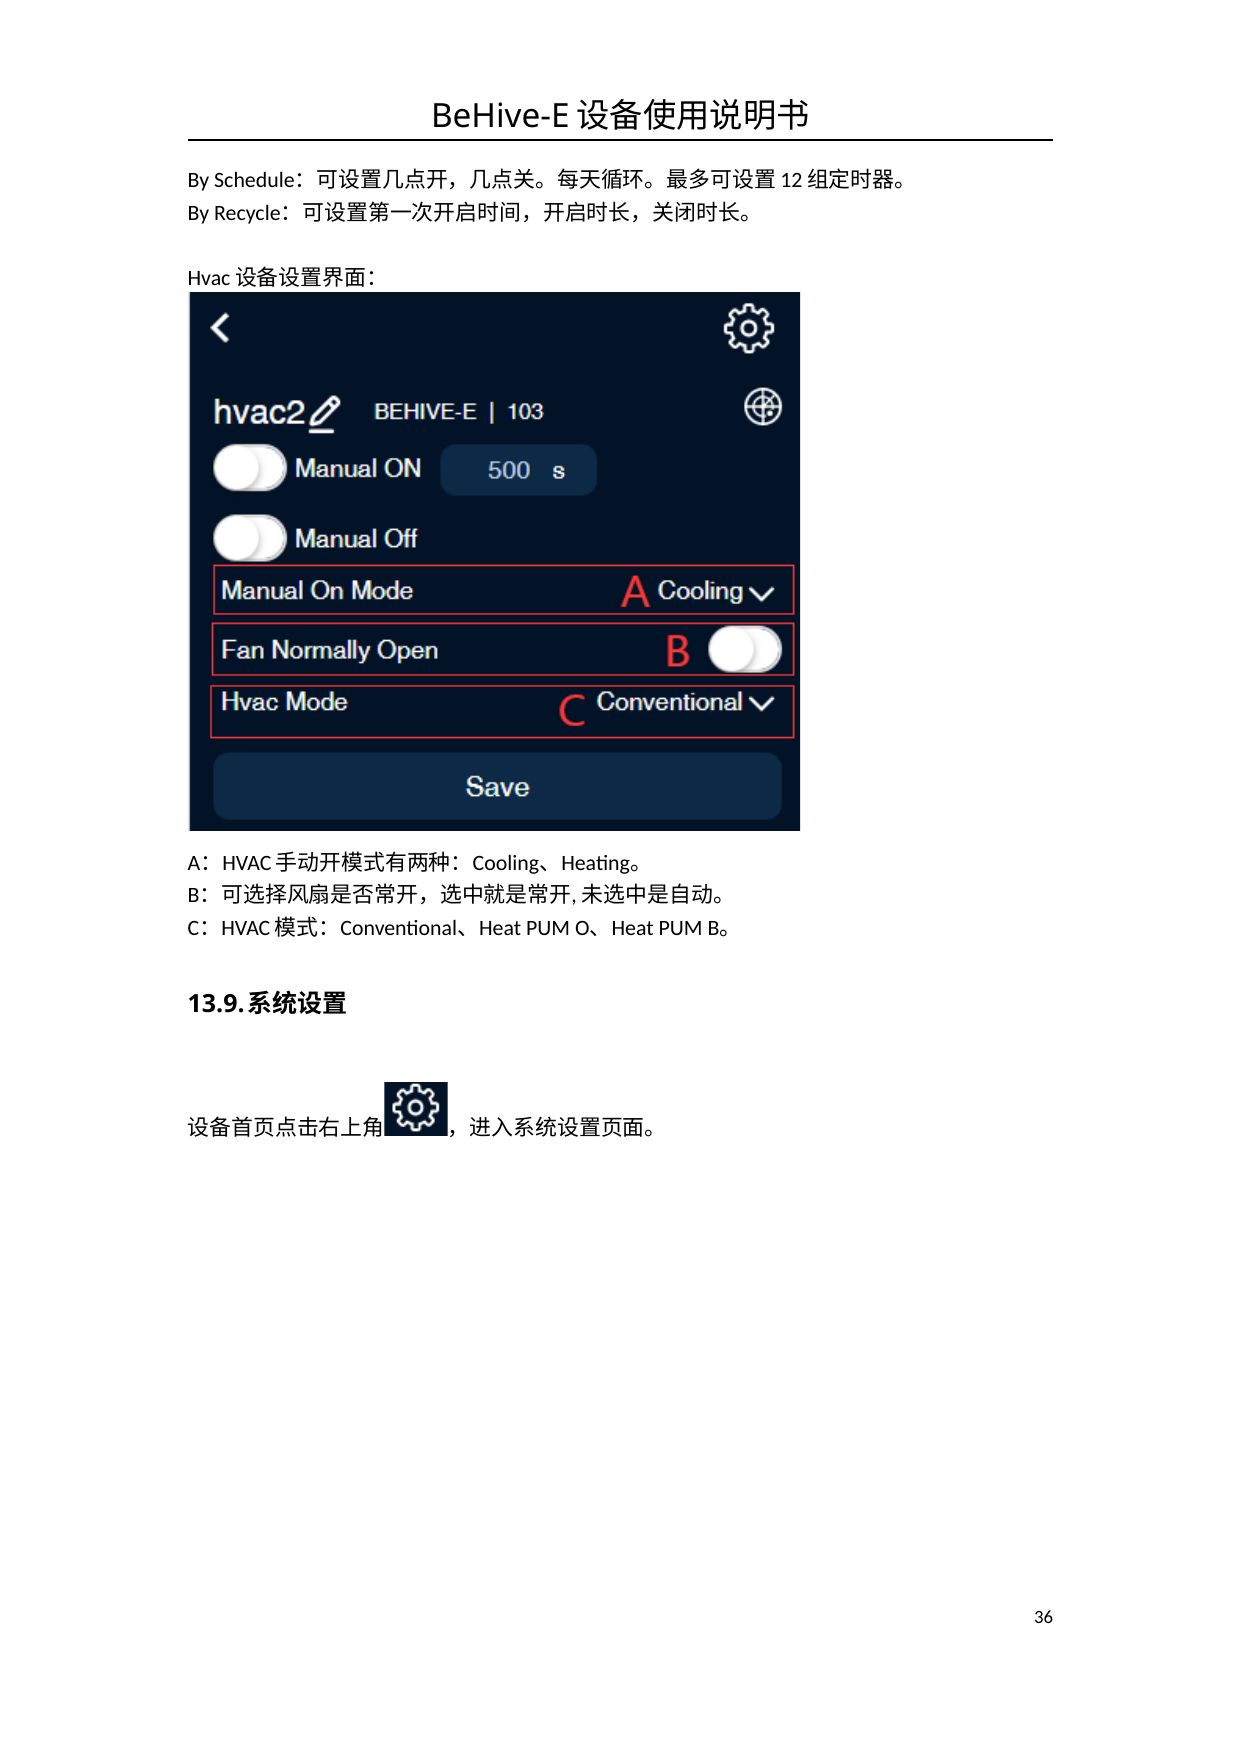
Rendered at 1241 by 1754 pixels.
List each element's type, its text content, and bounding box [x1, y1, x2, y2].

picture [187, 292, 800, 831]
picture [384, 1082, 448, 1136]
text A：HVAC手动开模式有两种：Cooling、Heating。 [187, 844, 1053, 877]
text By Schedule：可设置几点开，几点关。每天循环。最多可设置12组定时器。 [187, 162, 1053, 194]
text By Recycle：可设置第一次开启时间，开启时长，关闭时长。 [187, 194, 1053, 227]
text Hvac设备设置界面： [187, 259, 1053, 292]
text 设备首页点击右上角，进入系统设置页面。 [187, 1079, 1053, 1144]
subtitle 系统设置 [187, 969, 1053, 1034]
text C：HVAC模式：Conventional、Heat PUM O、Heat PUM B。 [187, 909, 1053, 942]
text B：可选择风扇是否常开，选中就是常开, 未选中是自动。 [187, 877, 1053, 909]
